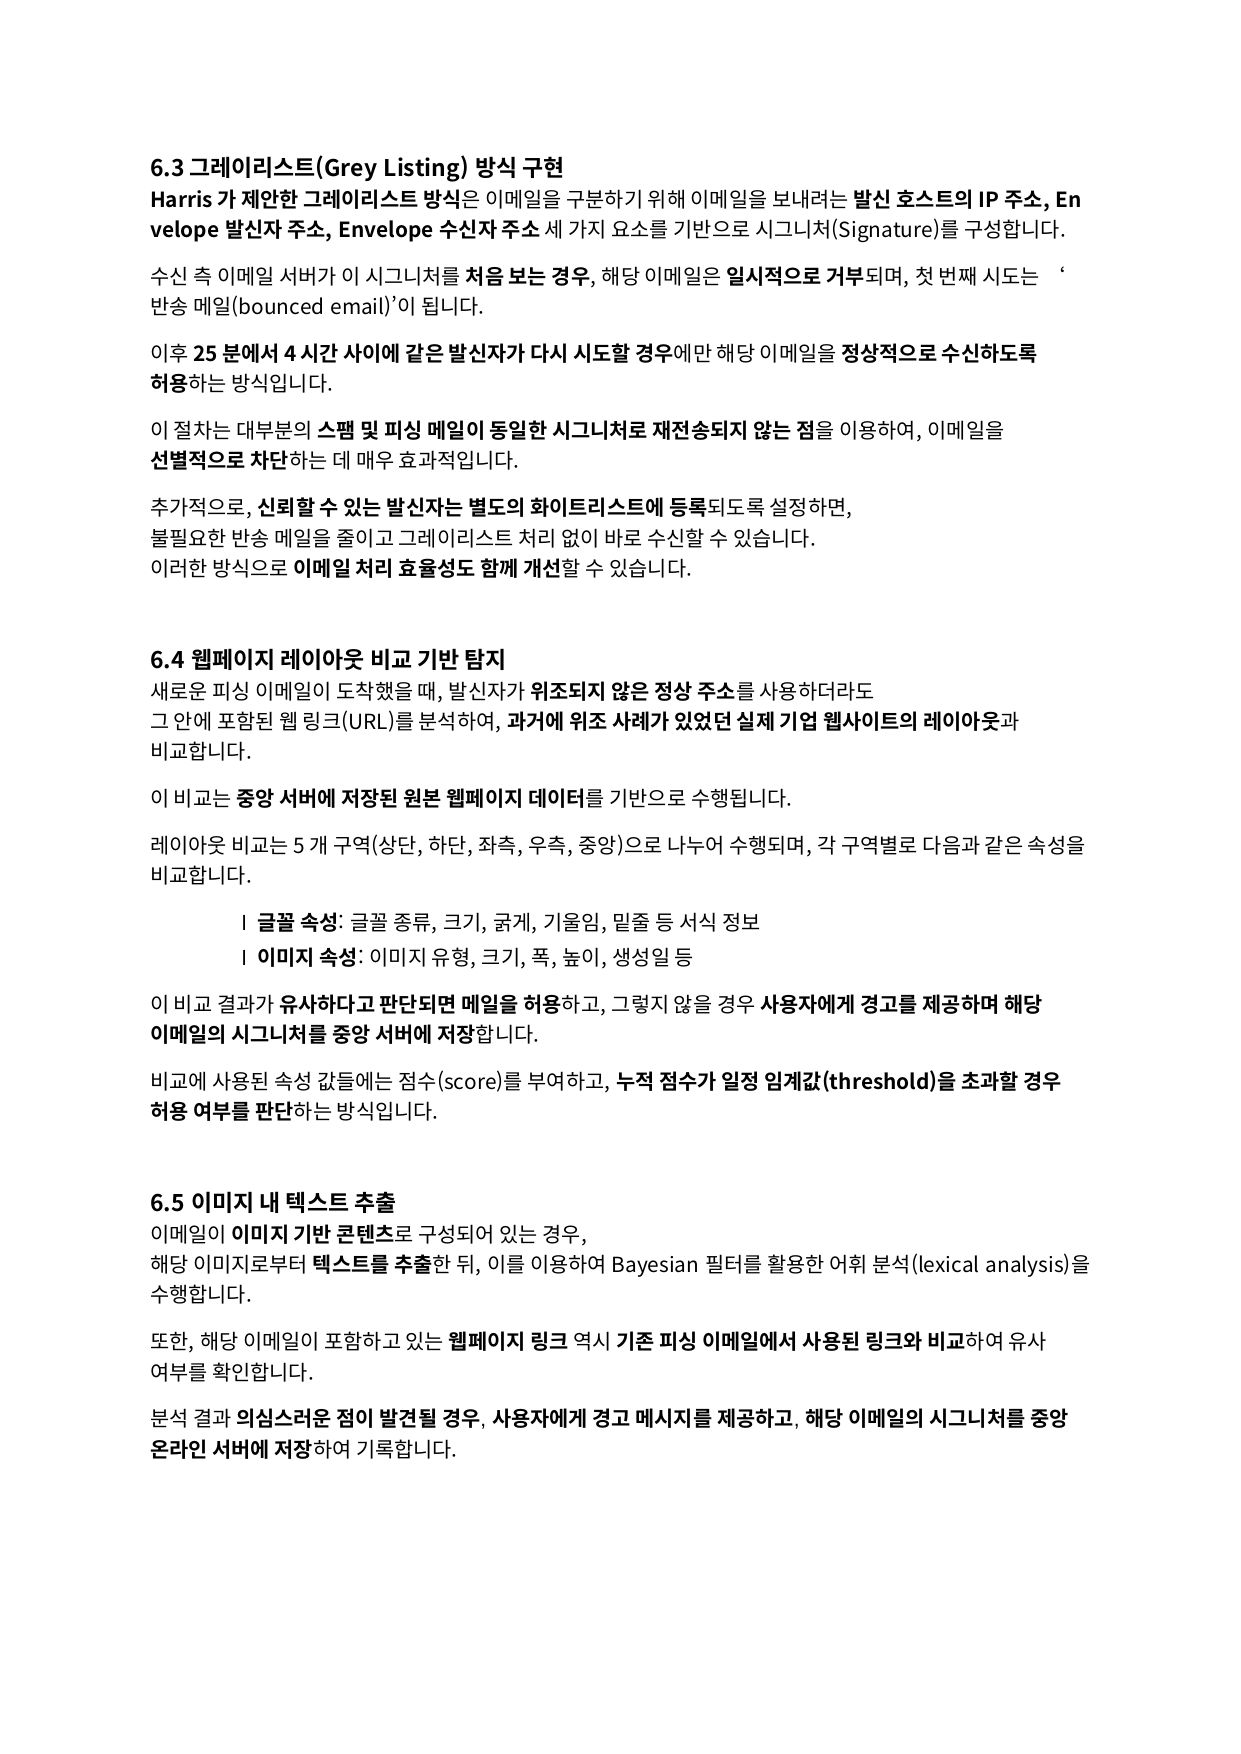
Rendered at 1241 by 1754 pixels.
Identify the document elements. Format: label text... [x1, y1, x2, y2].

text 이후 25분에서 4시간 사이에 같은 발신자가 다시 시도할 경우에만 해당 이메일을 정상적으로 수신하도록 허용하는 방식입니다. [150, 337, 1090, 398]
text 이 비교 결과가 유사하다고 판단되면 메일을 허용하고, 그렇지 않을 경우 사용자에게 경고를 제공하며 해당 이메일의 시그니처를 중앙 서버에 저장합니다. [150, 988, 1090, 1048]
text 6.4 웹페이지 레이아웃 비교 기반 탐지 새로운 피싱 이메일이 도착했을 때, 발신자가 위조되지 않은 정상 주소를 사용하더라도 그 안에 포함된 웹 링크(URL)를 분석하여, 과거에 위조 사례가 있었던 실제 기업 웹사이트의 레이아웃과 비교합니다. [150, 642, 1090, 766]
text l 글꼴 속성: 글꼴 종류, 크기, 굵게, 기울임, 밑줄 등 서식 정보 [242, 906, 1090, 937]
text 레이아웃 비교는 5개 구역(상단, 하단, 좌측, 우측, 중앙)으로 나누어 수행되며, 각 구역별로 다음과 같은 속성을 비교합니다. [150, 829, 1090, 890]
text 이 비교는 중앙 서버에 저장된 원본 웹페이지 데이터를 기반으로 수행됩니다. [150, 782, 1090, 813]
text l 이미지 속성: 이미지 유형, 크기, 폭, 높이, 생성일 등 [242, 941, 1090, 971]
text 또한, 해당 이메일이 포함하고 있는 웹페이지 링크 역시 기존 피싱 이메일에서 사용된 링크와 비교하여 유사 여부를 확인합니다. [150, 1326, 1090, 1386]
text 추가적으로, 신뢰할 수 있는 발신자는 별도의 화이트리스트에 등록되도록 설정하면, 불필요한 반송 메일을 줄이고 그레이리스트 처리 없이 바로 수신할 수 있습니다. 이러한 방식으로 이메일 처리 효율성도 함께 개선할 수 있습니다. [150, 492, 1090, 582]
text 비교에 사용된 속성 값들에는 점수(score)를 부여하고, 누적 점수가 일정 임계값(threshold)을 초과할 경우 허용 여부를 판단하는 방식입니다. [150, 1065, 1090, 1125]
text 6.3그레이리스트(Grey Listing) 방식 구현 Harris가 제안한 그레이리스트 방식은 이메일을 구분하기 위해 이메일을 보내려는 발신 호스트의 IP 주소, Envelope 발신자 주소, Envelope 수신자 주소 세 가지 요소를 기반으로 시그니처(Signature)를 구성합니다. [150, 150, 1090, 244]
text 수신 측 이메일 서버가 이 시그니처를 처음 보는 경우, 해당 이메일은 일시적으로 거부되며, 첫 번째 시도는 ‘반송 메일(bounced email)’이 됩니다. [150, 260, 1090, 321]
text 이 절차는 대부분의 스팸 및 피싱 메일이 동일한 시그니처로 재전송되지 않는 점을 이용하여, 이메일을 선별적으로 차단하는 데 매우 효과적입니다. [150, 414, 1090, 475]
text 분석 결과 의심스러운 점이 발견될 경우, 사용자에게 경고 메시지를 제공하고, 해당 이메일의 시그니처를 중앙 온라인 서버에 저장하여 기록합니다. [150, 1403, 1090, 1463]
text 6.5 이미지 내 텍스트 추출 이메일이 이미지 기반 콘텐츠로 구성되어 있는 경우, 해당 이미지로부터 텍스트를 추출한 뒤, 이를 이용하여 Bayesian 필터를 활용한 어휘 분석(lexical analysis)을 수행합니다. [150, 1185, 1090, 1309]
